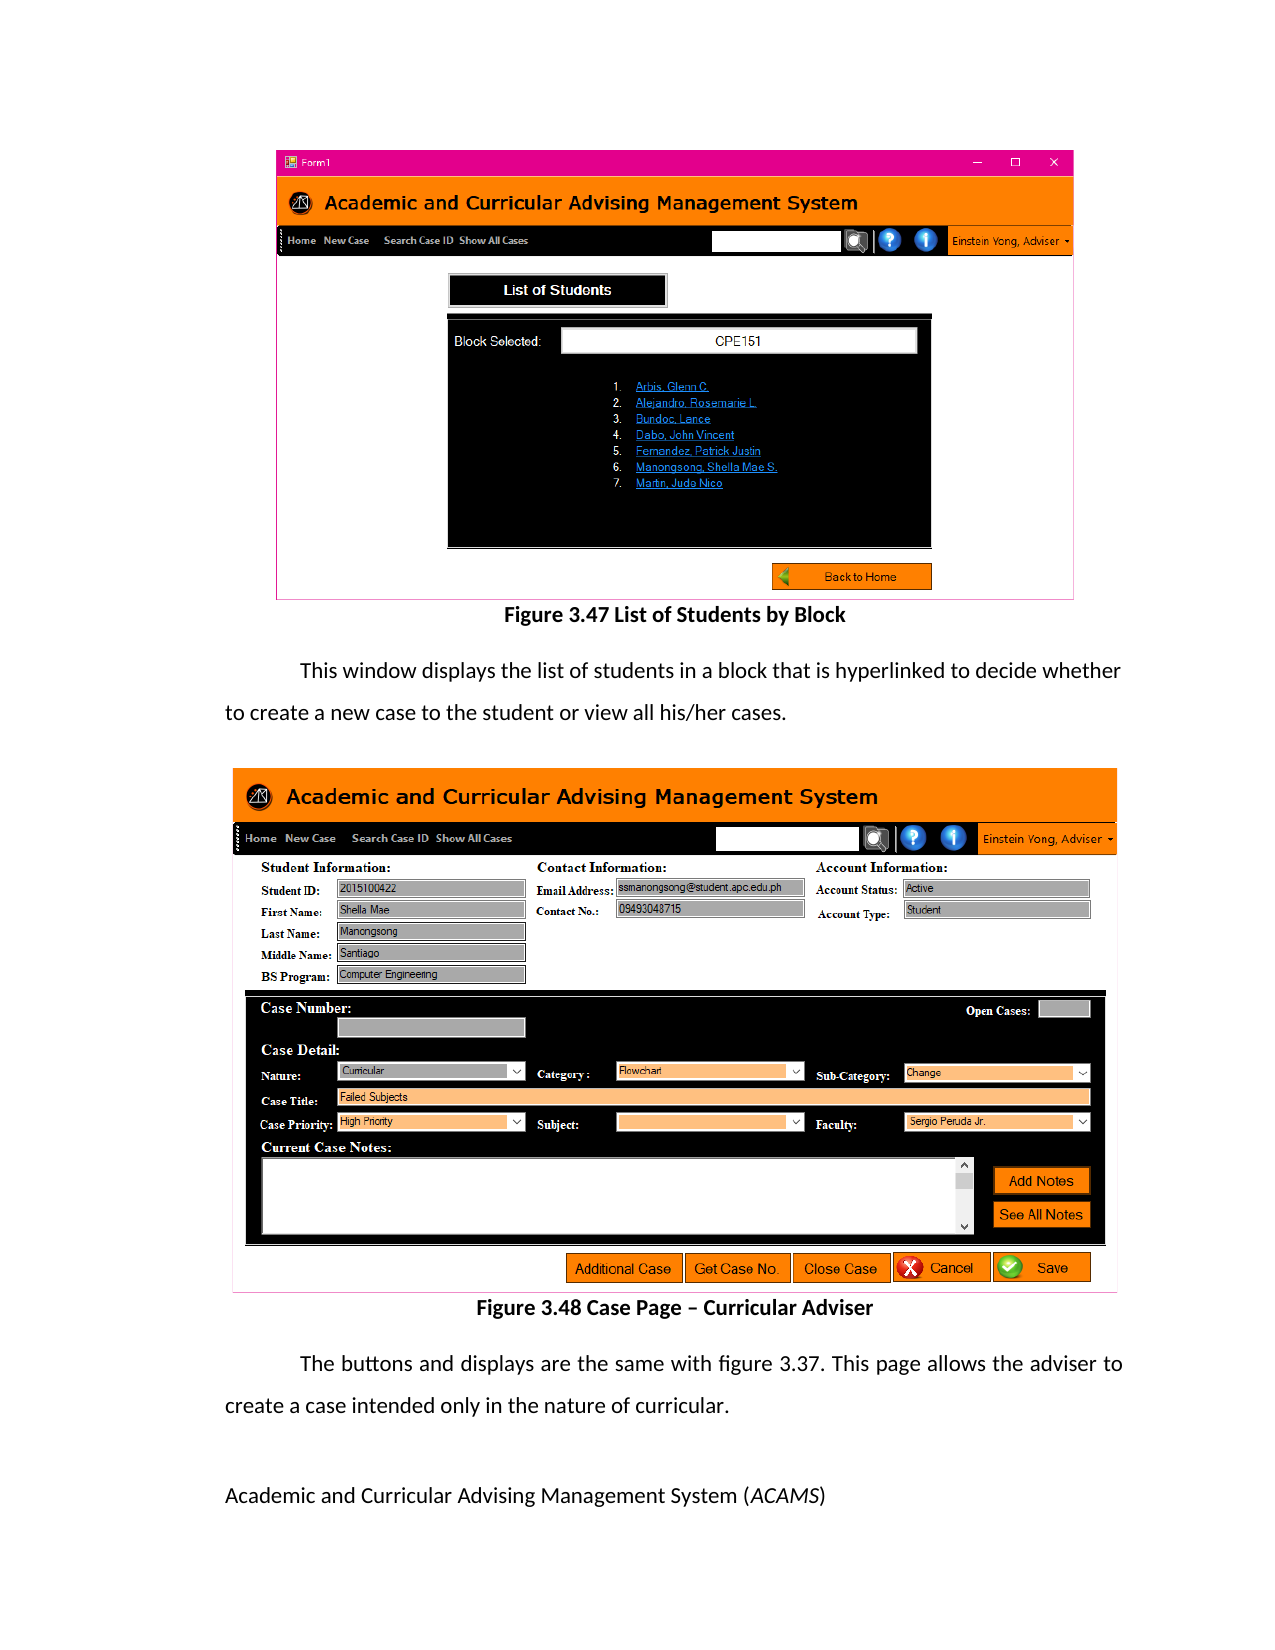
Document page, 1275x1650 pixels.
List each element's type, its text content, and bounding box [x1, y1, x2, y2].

text Figure 3.47 List of Students by Block [225, 600, 1125, 628]
text This window displays the list of students in a block that is hyperlinked to decide whether to create a new case to the student or view all his/her cases. [225, 656, 1125, 726]
text Figure 3.48 Case Page – Curricular Adviser [225, 1293, 1125, 1321]
picture [232, 768, 1118, 1293]
picture [276, 150, 1074, 600]
text The buttons and displays are the same with figure 3.37. This page allows the adviser to create a case intended only in the nature of curricular. [225, 1349, 1125, 1419]
